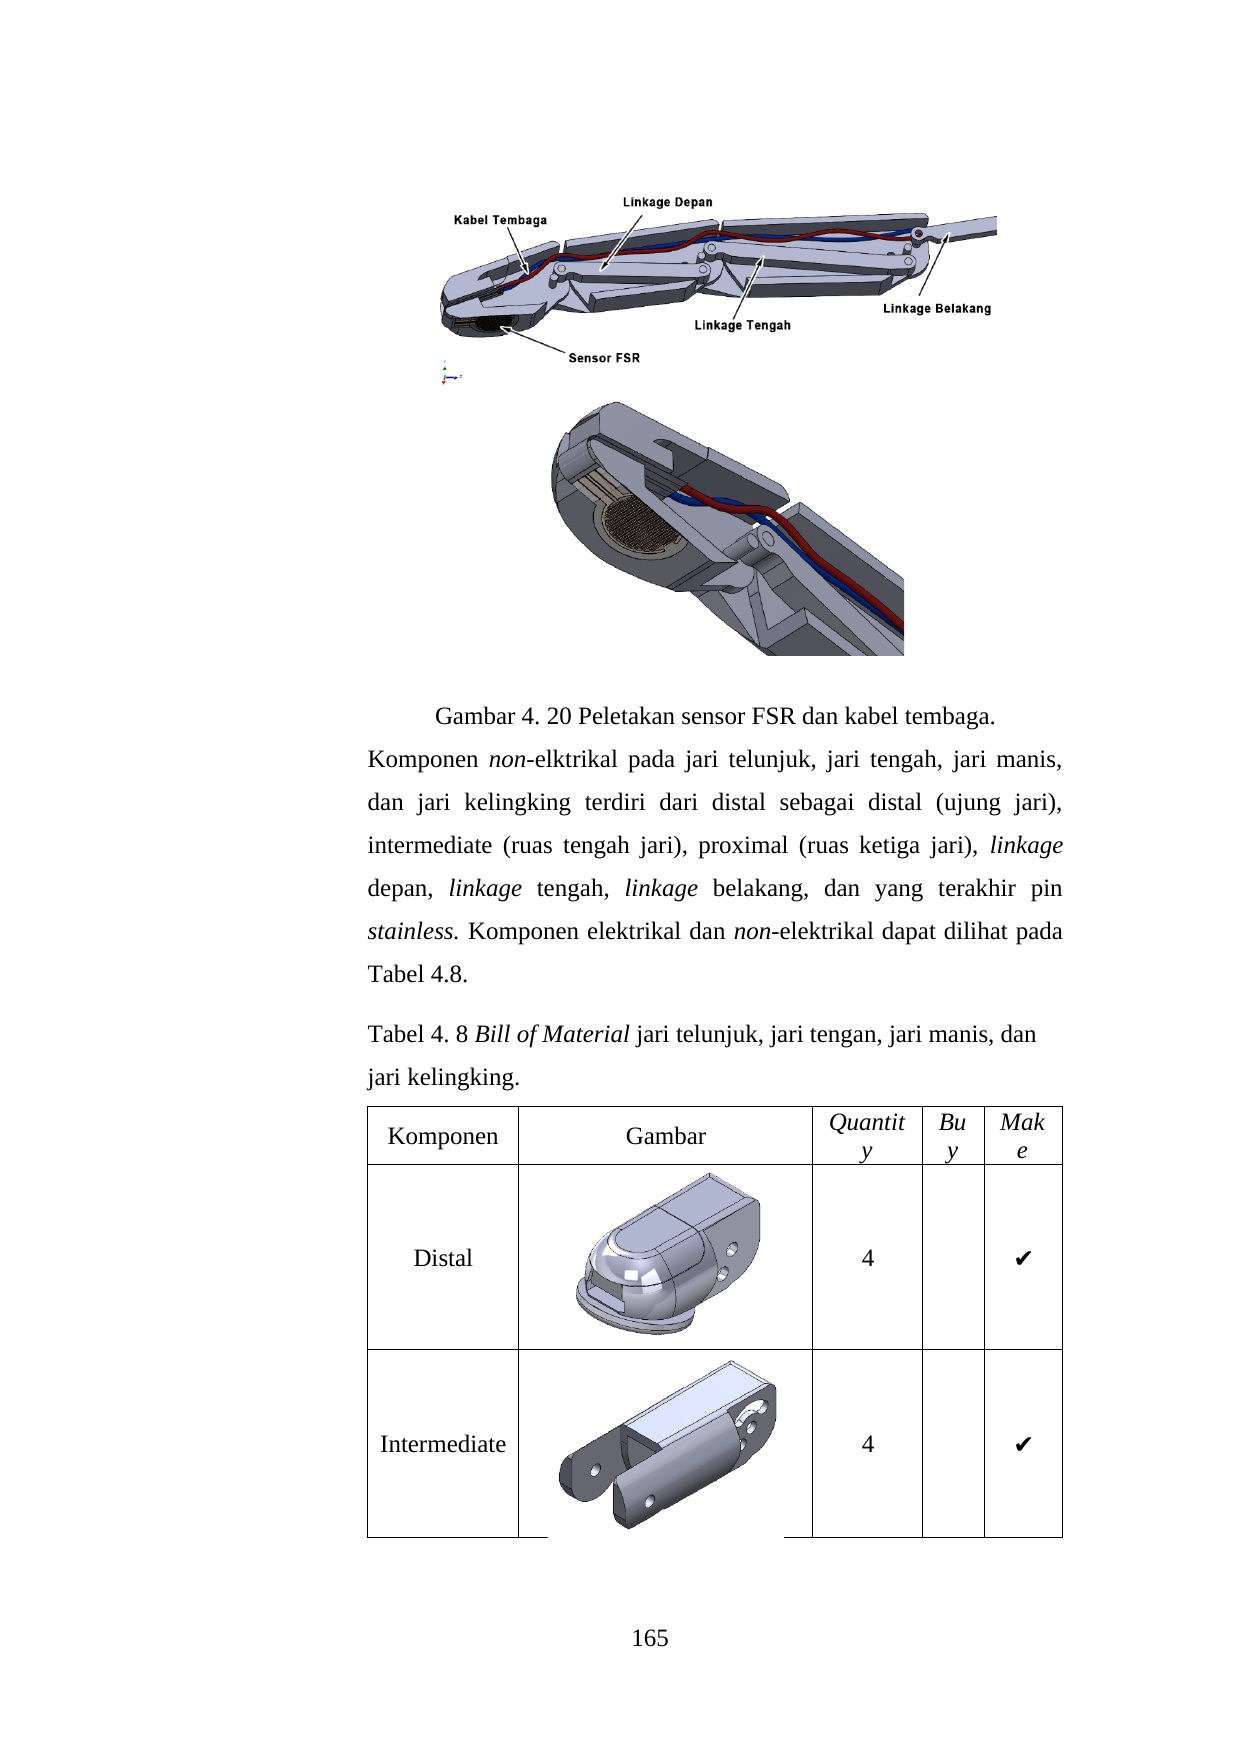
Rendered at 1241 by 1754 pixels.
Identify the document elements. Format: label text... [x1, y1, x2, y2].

table_cell [923, 1350, 984, 1537]
table_header Gambar [519, 1107, 812, 1164]
picture [526, 400, 905, 656]
table_cell ✔ [985, 1165, 1062, 1349]
text Tabel 4. 8 Bill of Material jari telunjuk, jari tengan, jari manis, dan jari kelingking. [367, 1019, 1063, 1091]
table_cell [923, 1165, 984, 1349]
table_cell ✔ [985, 1350, 1062, 1537]
picture [433, 177, 997, 398]
table_header Komponen [368, 1107, 518, 1164]
text Komponen non-elktrikal pada jari telunjuk, jari tengah, jari manis, dan jari kelingking terdiri dari distal sebagai distal (ujung jari), intermediate (ruas tengah jari), proximal (ruas ketiga jari), linkage depan, linkage tengah, linkage belakang, dan yang terakhir pin stainless. Komponen elektrikal dan non-elektrikal dapat dilihat pada Tabel 4.8. [367, 744, 1063, 988]
picture [557, 1168, 774, 1347]
table_header Quantity [813, 1107, 922, 1164]
table_header Buy [923, 1107, 984, 1164]
table_header Make [985, 1107, 1062, 1164]
table_cell Distal [368, 1165, 518, 1349]
table_cell [784, 1350, 812, 1537]
picture [547, 1350, 784, 1538]
table_cell Intermediate [368, 1350, 518, 1537]
table_cell 4 [813, 1350, 922, 1537]
table_cell [519, 1350, 547, 1537]
table_cell 4 [813, 1165, 922, 1349]
table_cell [519, 1165, 812, 1349]
